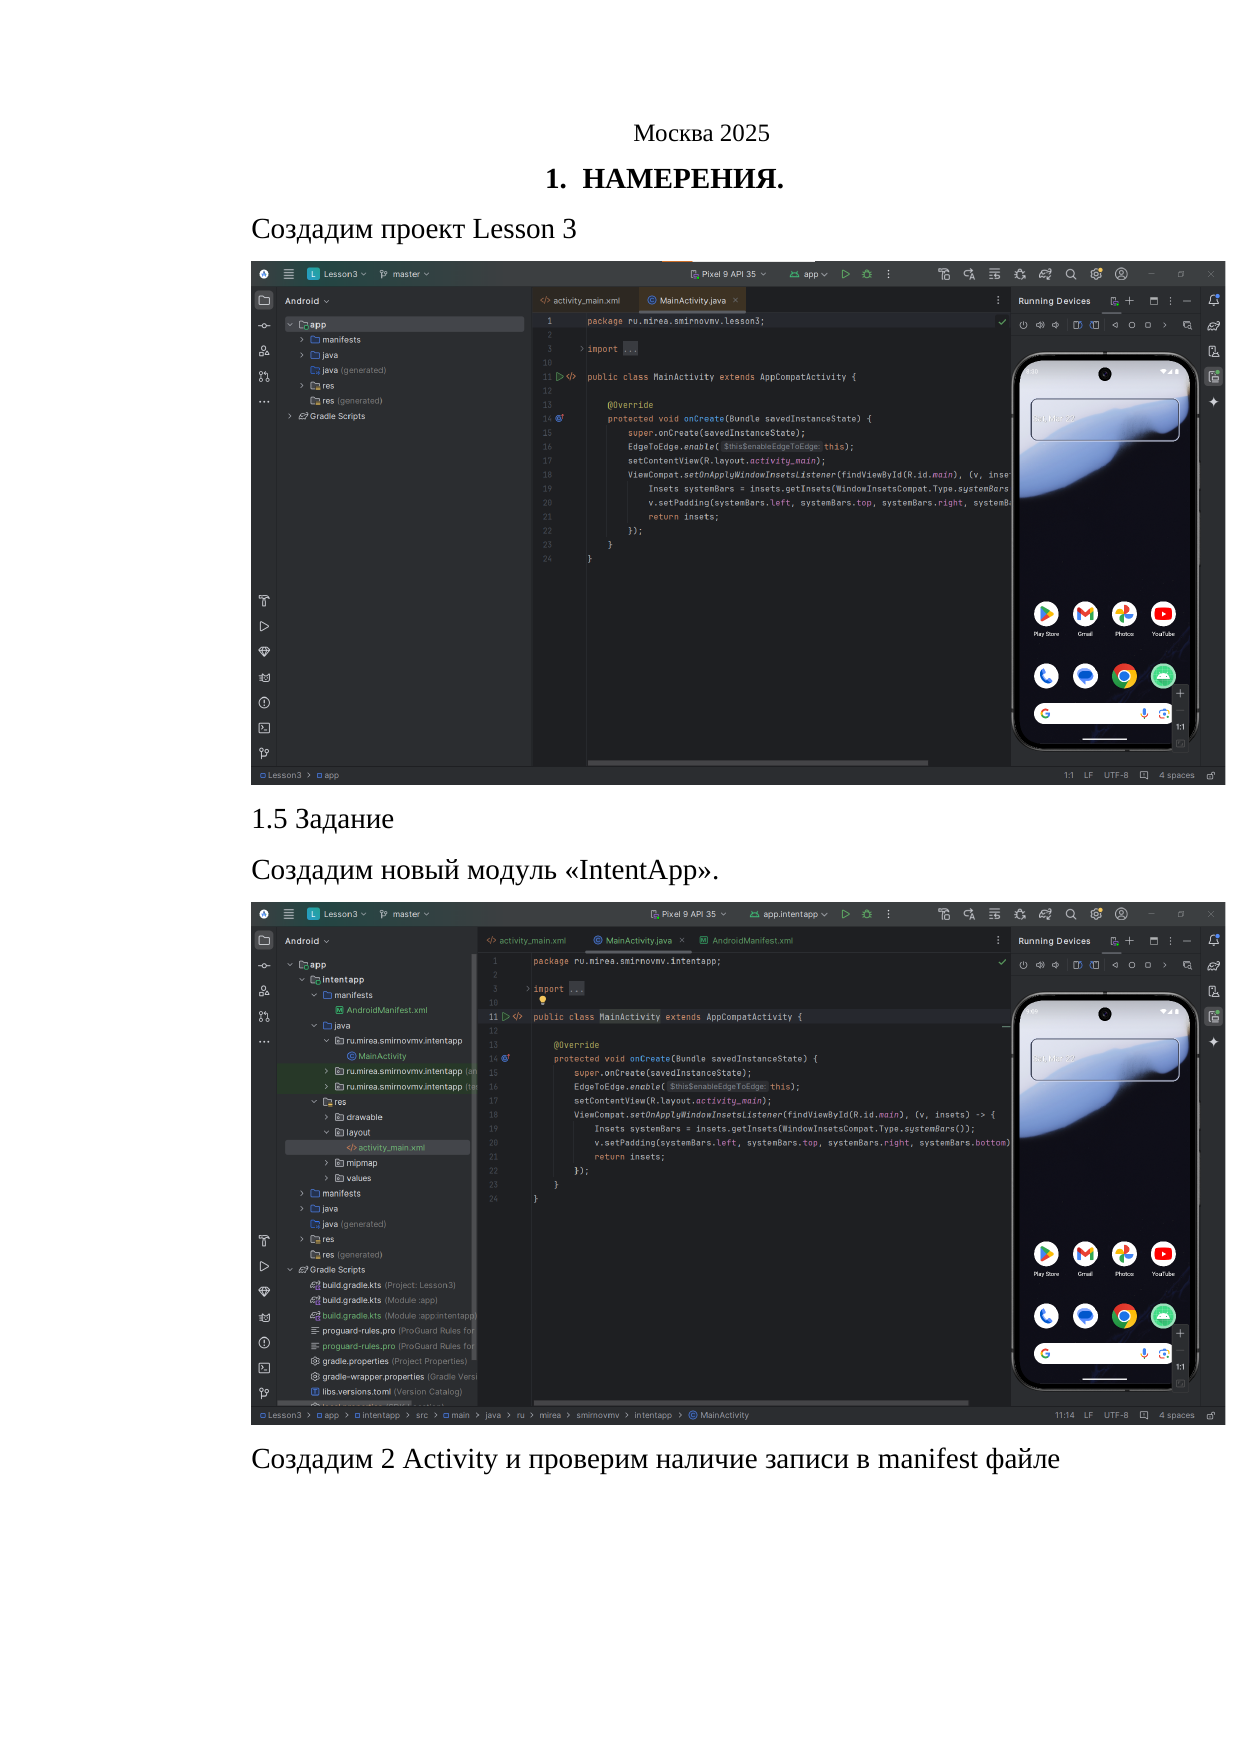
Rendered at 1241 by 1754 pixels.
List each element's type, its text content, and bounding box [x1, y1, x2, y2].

picture [251, 261, 1226, 785]
text 1.5 Задание [177, 801, 1152, 835]
picture [251, 902, 1226, 1425]
text Москва 2025 [177, 118, 1152, 147]
text НАМЕРЕНИЯ. [177, 161, 1152, 195]
text Создадим новый модуль «IntentApp». [177, 852, 1152, 885]
text Создадим проект Lesson 3 [177, 212, 1152, 245]
text Создадим 2 Activity и проверим наличие записи в manifest файле [177, 1442, 1152, 1475]
